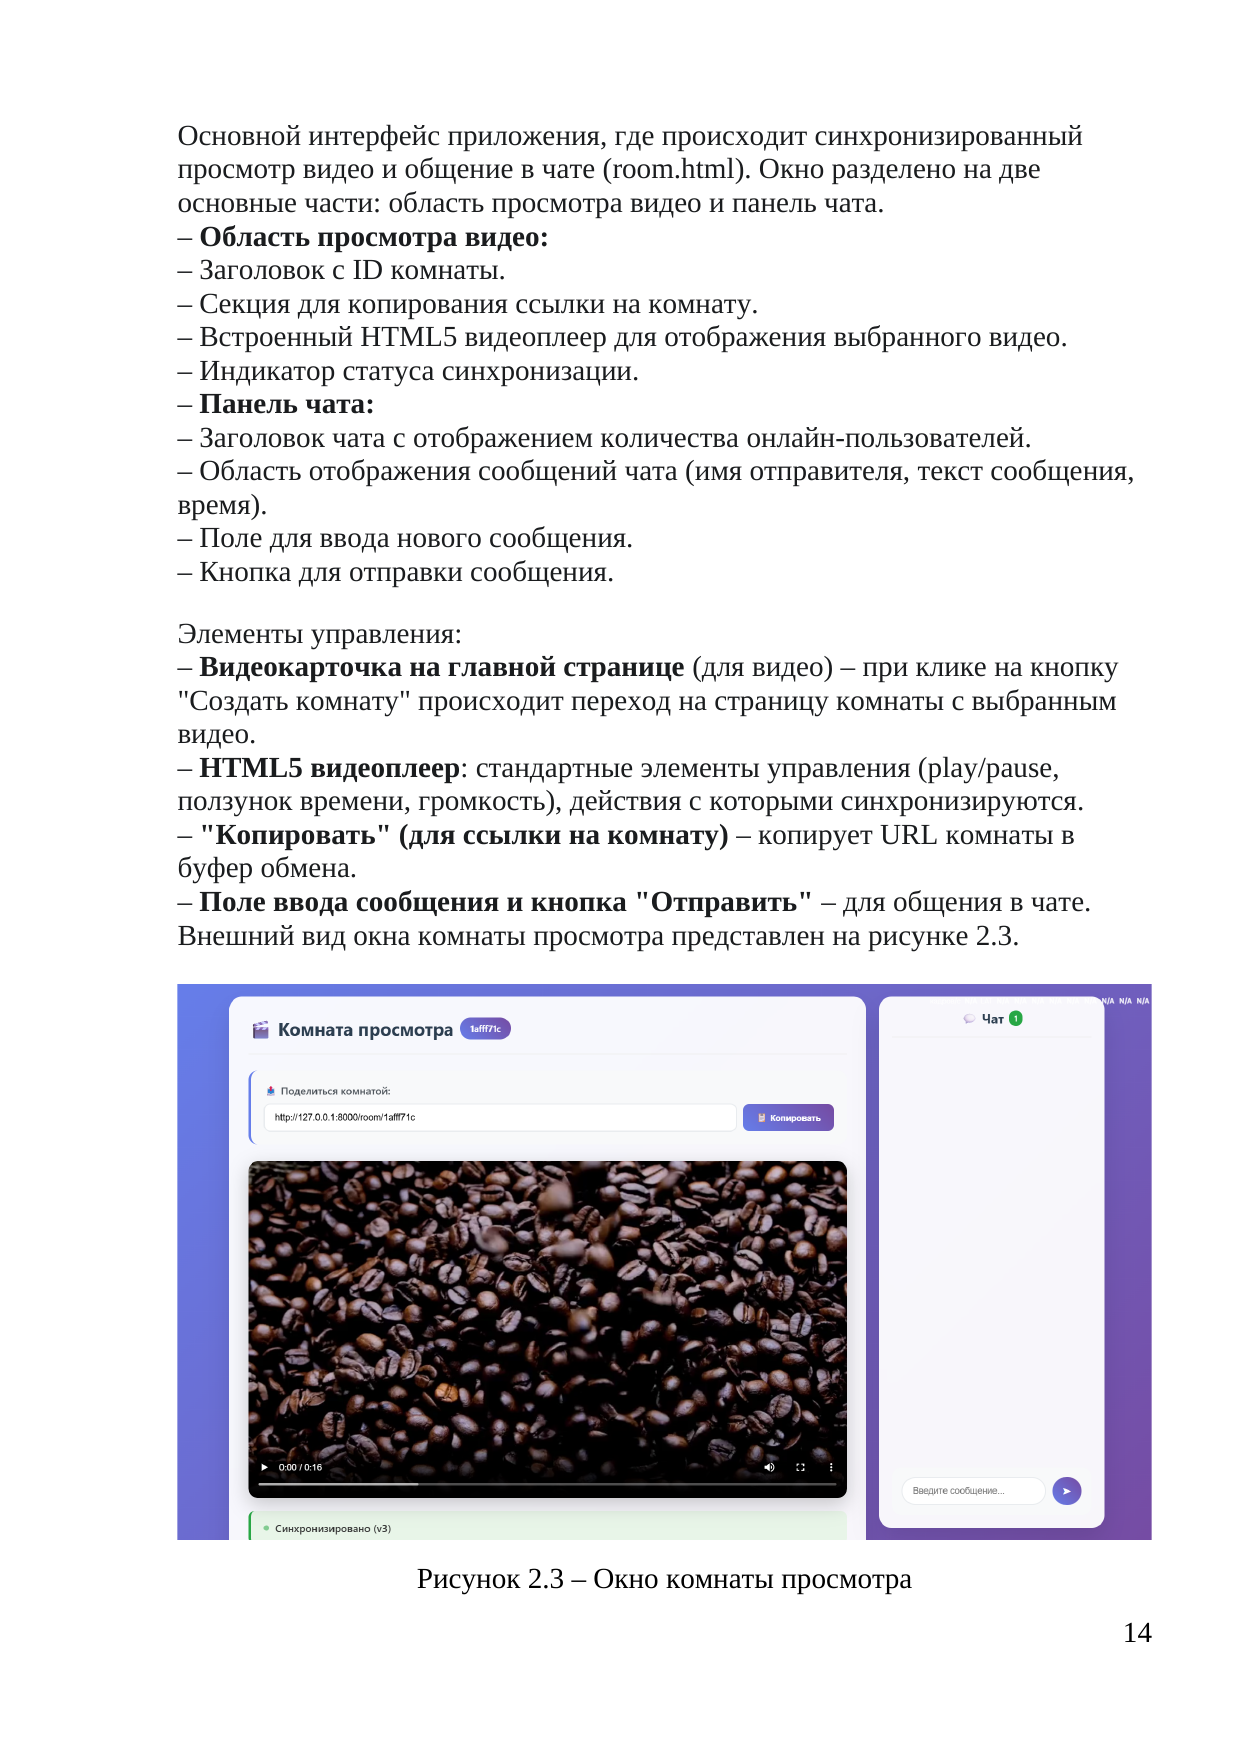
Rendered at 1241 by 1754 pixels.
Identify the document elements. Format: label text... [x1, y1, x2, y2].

text Элементы управления: – Видеокарточка на главной странице (для видео) – при клике на кнопку "Создать комнату" происходит переход на страницу комнаты с выбранным видео. – HTML5 видеоплеер: стандартные элементы управления (play/pause, ползунок времени, громкость), действия с которыми синхронизируются. – "Копировать" (для ссылки на комнату) – копирует URL комнаты в буфер обмена. – Поле ввода сообщения и кнопка "Отправить" – для общения в чате. Внешний вид окна комнаты просмотра представлен на рисунке 2.3. [177, 616, 1152, 951]
text Рисунок 2.3 – Окно комнаты просмотра [177, 1561, 1152, 1595]
picture [177, 984, 1152, 1540]
text Основной интерфейс приложения, где происходит синхронизированный просмотр видео и общение в чате (room.html). Окно разделено на две основные части: область просмотра видео и панель чата. – Область просмотра видео: – Заголовок с ID комнаты. – Секция для копирования ссылки на комнату. – Встроенный HTML5 видеоплеер для отображения выбранного видео. – Индикатор статуса синхронизации. – Панель чата: – Заголовок чата с отображением количества онлайн-пользователей. – Область отображения сообщений чата (имя отправителя, текст сообщения, время). – Поле для ввода нового сообщения. – Кнопка для отправки сообщения. [177, 118, 1152, 588]
